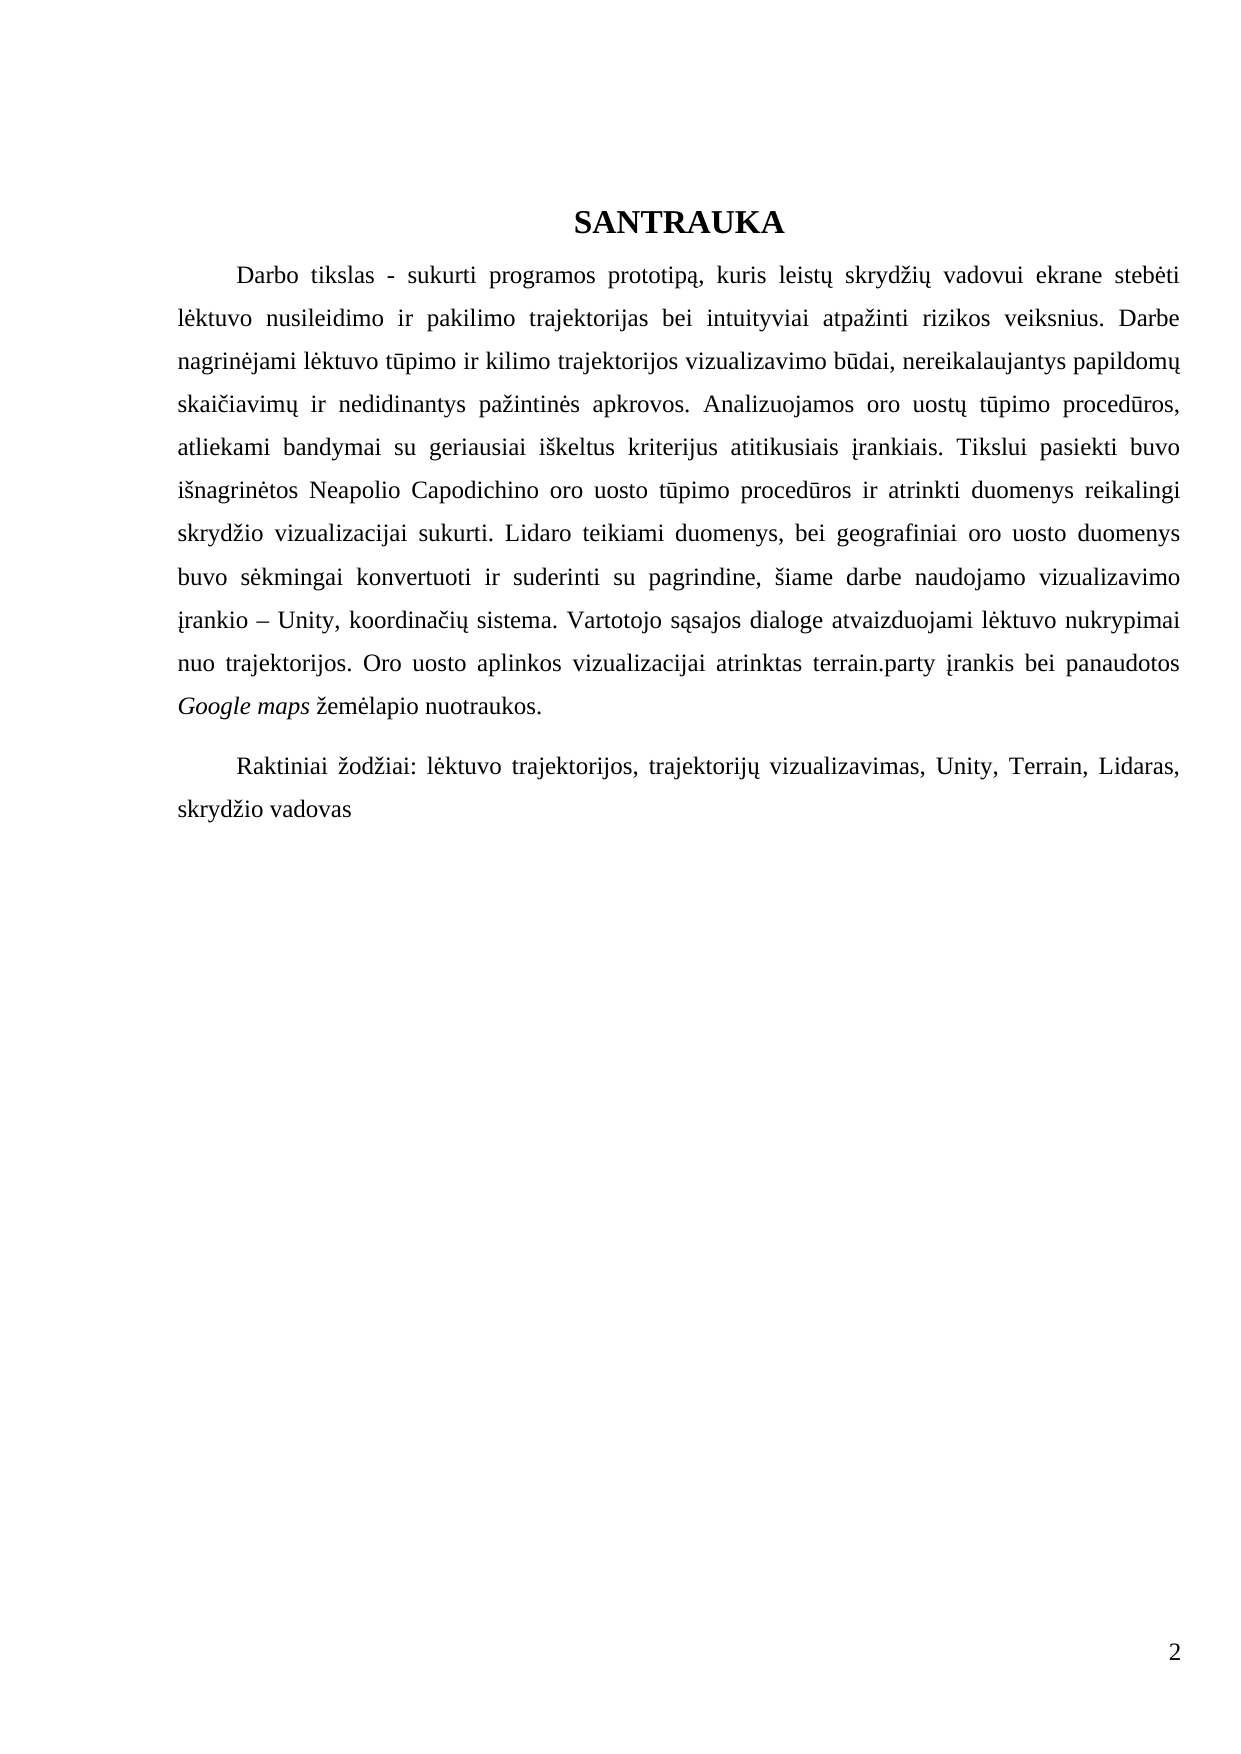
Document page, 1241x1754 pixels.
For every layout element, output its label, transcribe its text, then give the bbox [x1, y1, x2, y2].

subtitle Santrauka [177, 202, 1181, 241]
text Darbo tikslas - sukurti programos prototipą, kuris leistų skrydžių vadovui ekrane stebėti lėktuvo nusileidimo ir pakilimo trajektorijas bei intuityviai atpažinti rizikos veiksnius. Darbe nagrinėjami lėktuvo tūpimo ir kilimo trajektorijos vizualizavimo būdai, nereikalaujantys papildomų skaičiavimų ir nedidinantys pažintinės apkrovos. Analizuojamos oro uostų tūpimo procedūros, atliekami bandymai su geriausiai iškeltus kriterijus atitikusiais įrankiais. Tikslui pasiekti buvo išnagrinėtos Neapolio Capodichino oro uosto tūpimo procedūros ir atrinkti duomenys reikalingi skrydžio vizualizacijai sukurti. Lidaro teikiami duomenys, bei geografiniai oro uosto duomenys buvo sėkmingai konvertuoti ir suderinti su pagrindine, šiame darbe naudojamo vizualizavimo įrankio – Unity, koordinačių sistema. Vartotojo sąsajos dialoge atvaizduojami lėktuvo nukrypimai nuo trajektorijos. Oro uosto aplinkos vizualizacijai atrinktas terrain.party įrankis bei panaudotos Google maps žemėlapio nuotraukos. [177, 260, 1181, 720]
text Raktiniai žodžiai: lėktuvo trajektorijos, trajektorijų vizualizavimas, Unity, Terrain, Lidaras, skrydžio vadovas [177, 751, 1181, 823]
